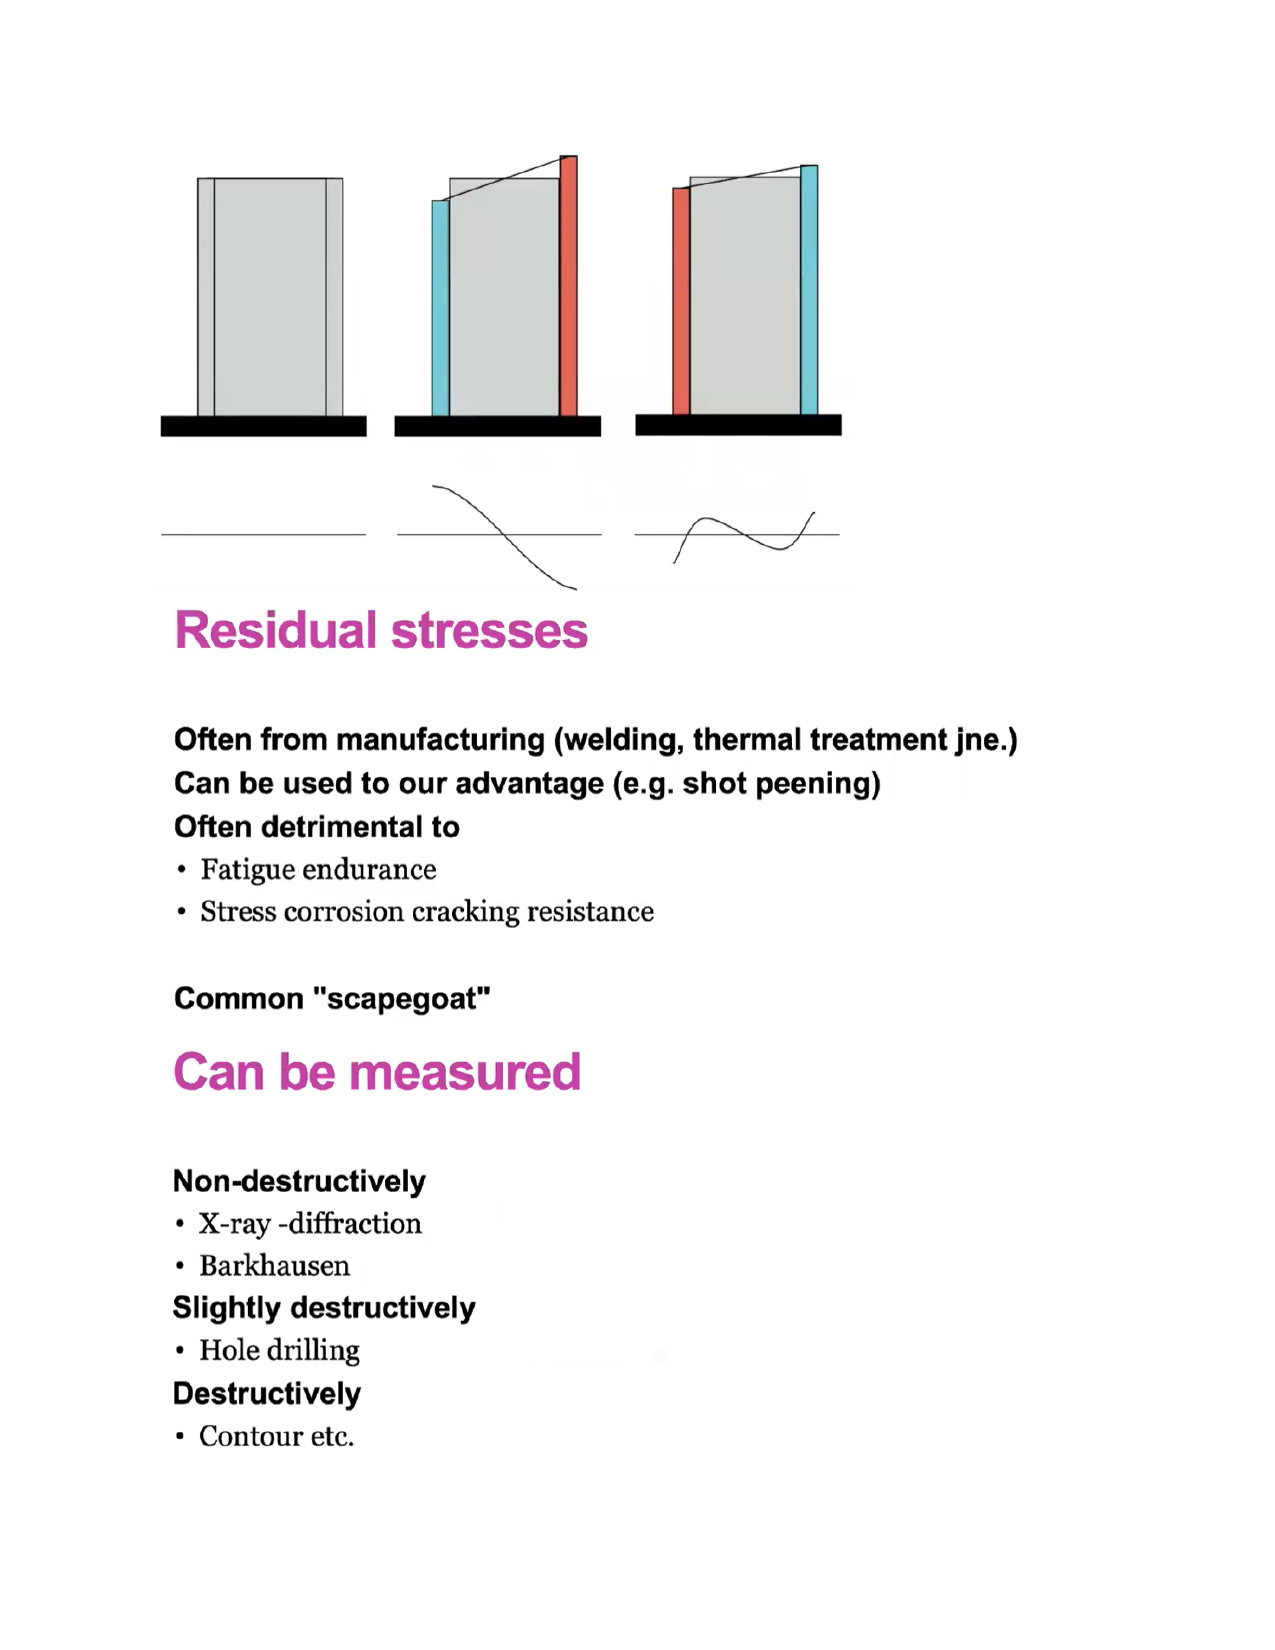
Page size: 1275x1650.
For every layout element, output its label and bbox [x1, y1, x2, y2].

picture [150, 150, 856, 592]
picture [150, 595, 1029, 1026]
picture [150, 1029, 1125, 1465]
